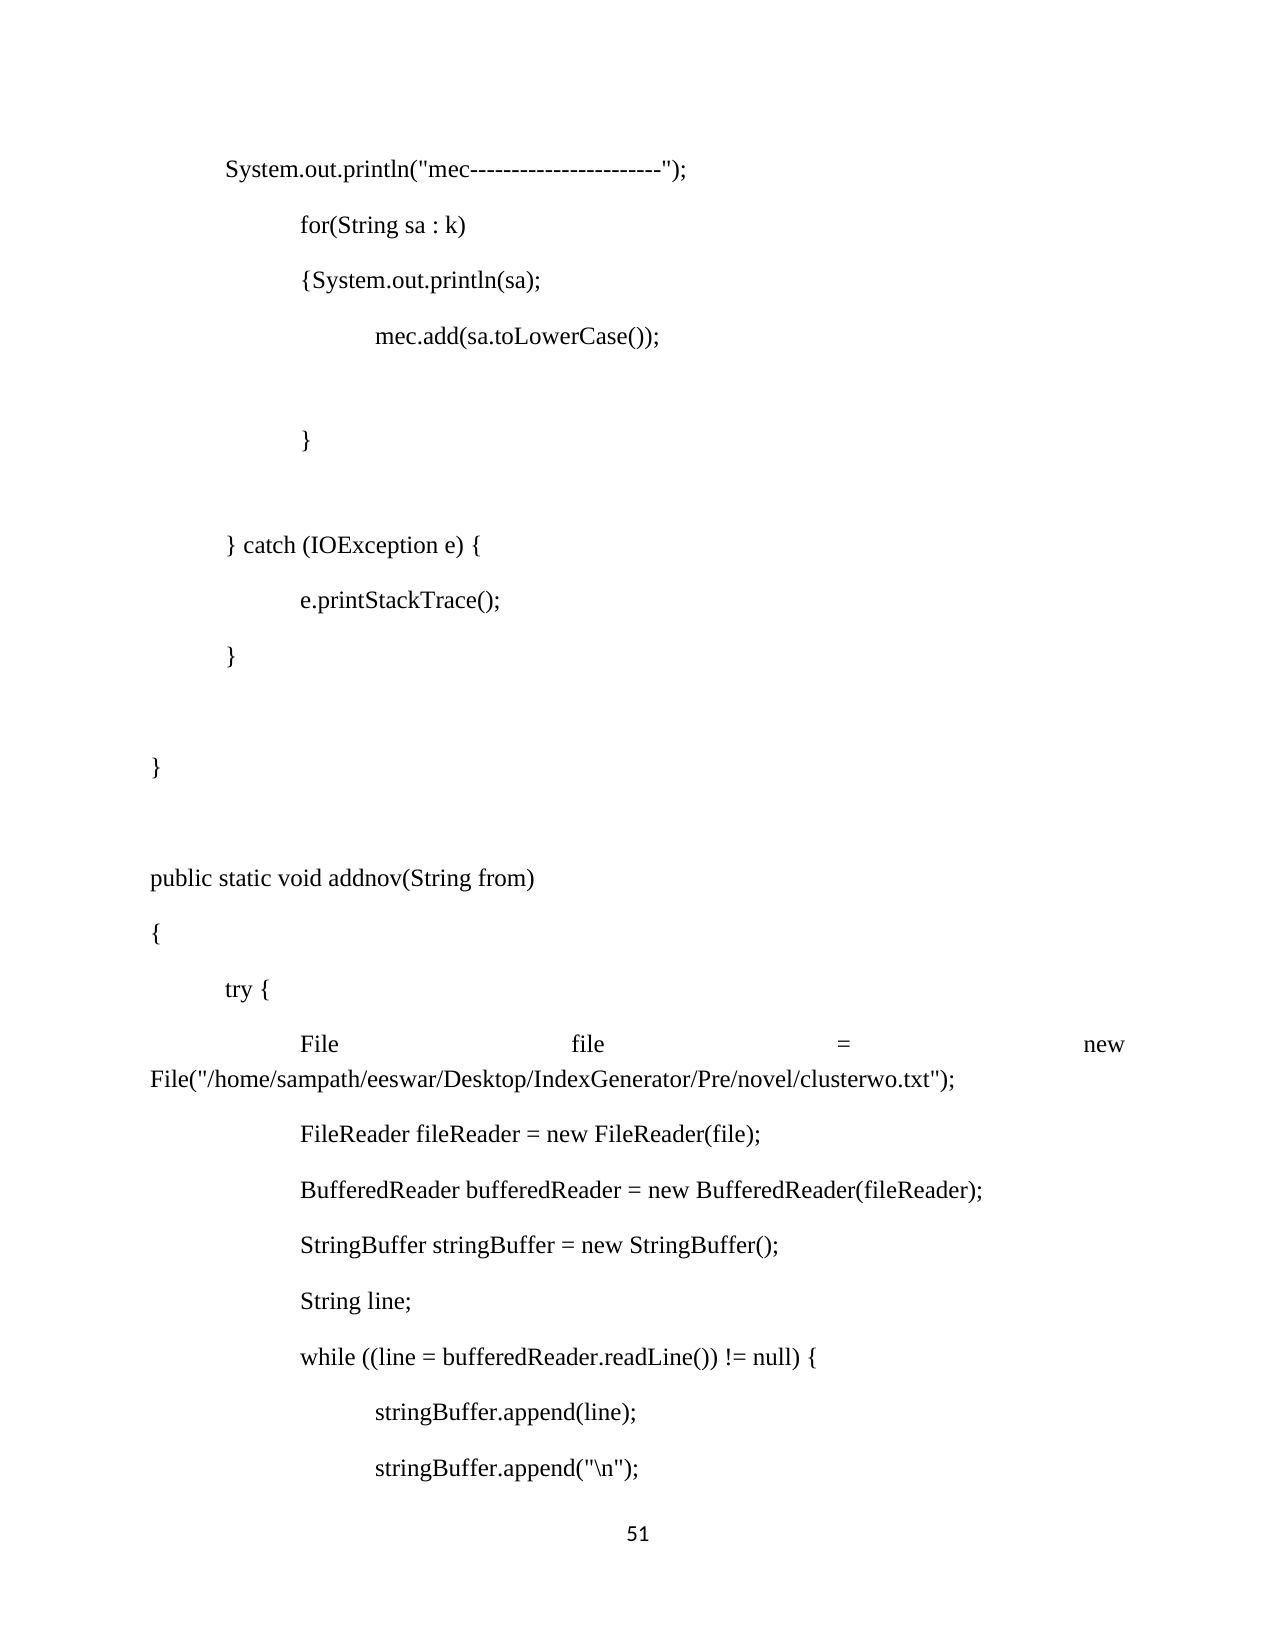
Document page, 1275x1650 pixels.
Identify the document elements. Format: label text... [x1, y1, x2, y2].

text File file = new File("/home/sampath/eeswar/Desktop/IndexGenerator/Pre/novel/clusterwo.txt"); [150, 1025, 1125, 1094]
text { [150, 914, 1125, 949]
text while ((line = bufferedReader.readLine()) != null) { [150, 1337, 1125, 1372]
text stringBuffer.append(line); [150, 1393, 1125, 1427]
text } [150, 747, 1125, 782]
text StringBuffer stringBuffer = new StringBuffer(); [150, 1226, 1125, 1261]
text } catch (IOException e) { [150, 525, 1125, 560]
text {System.out.println(sa); [150, 261, 1125, 296]
text stringBuffer.append("\n"); [150, 1448, 1125, 1483]
text } [150, 636, 1125, 671]
text e.printStackTrace(); [150, 581, 1125, 616]
text BufferedReader bufferedReader = new BufferedReader(fileReader); [150, 1171, 1125, 1205]
text for(String sa : k) [150, 206, 1125, 240]
text try { [150, 969, 1125, 1004]
text public static void addnov(String from) [150, 858, 1125, 893]
text String line; [150, 1282, 1125, 1316]
text mec.add(sa.toLowerCase()); [150, 317, 1125, 351]
text } [150, 421, 1125, 456]
text System.out.println("mec-----------------------"); [150, 150, 1125, 185]
text FileReader fileReader = new FileReader(file); [150, 1115, 1125, 1150]
